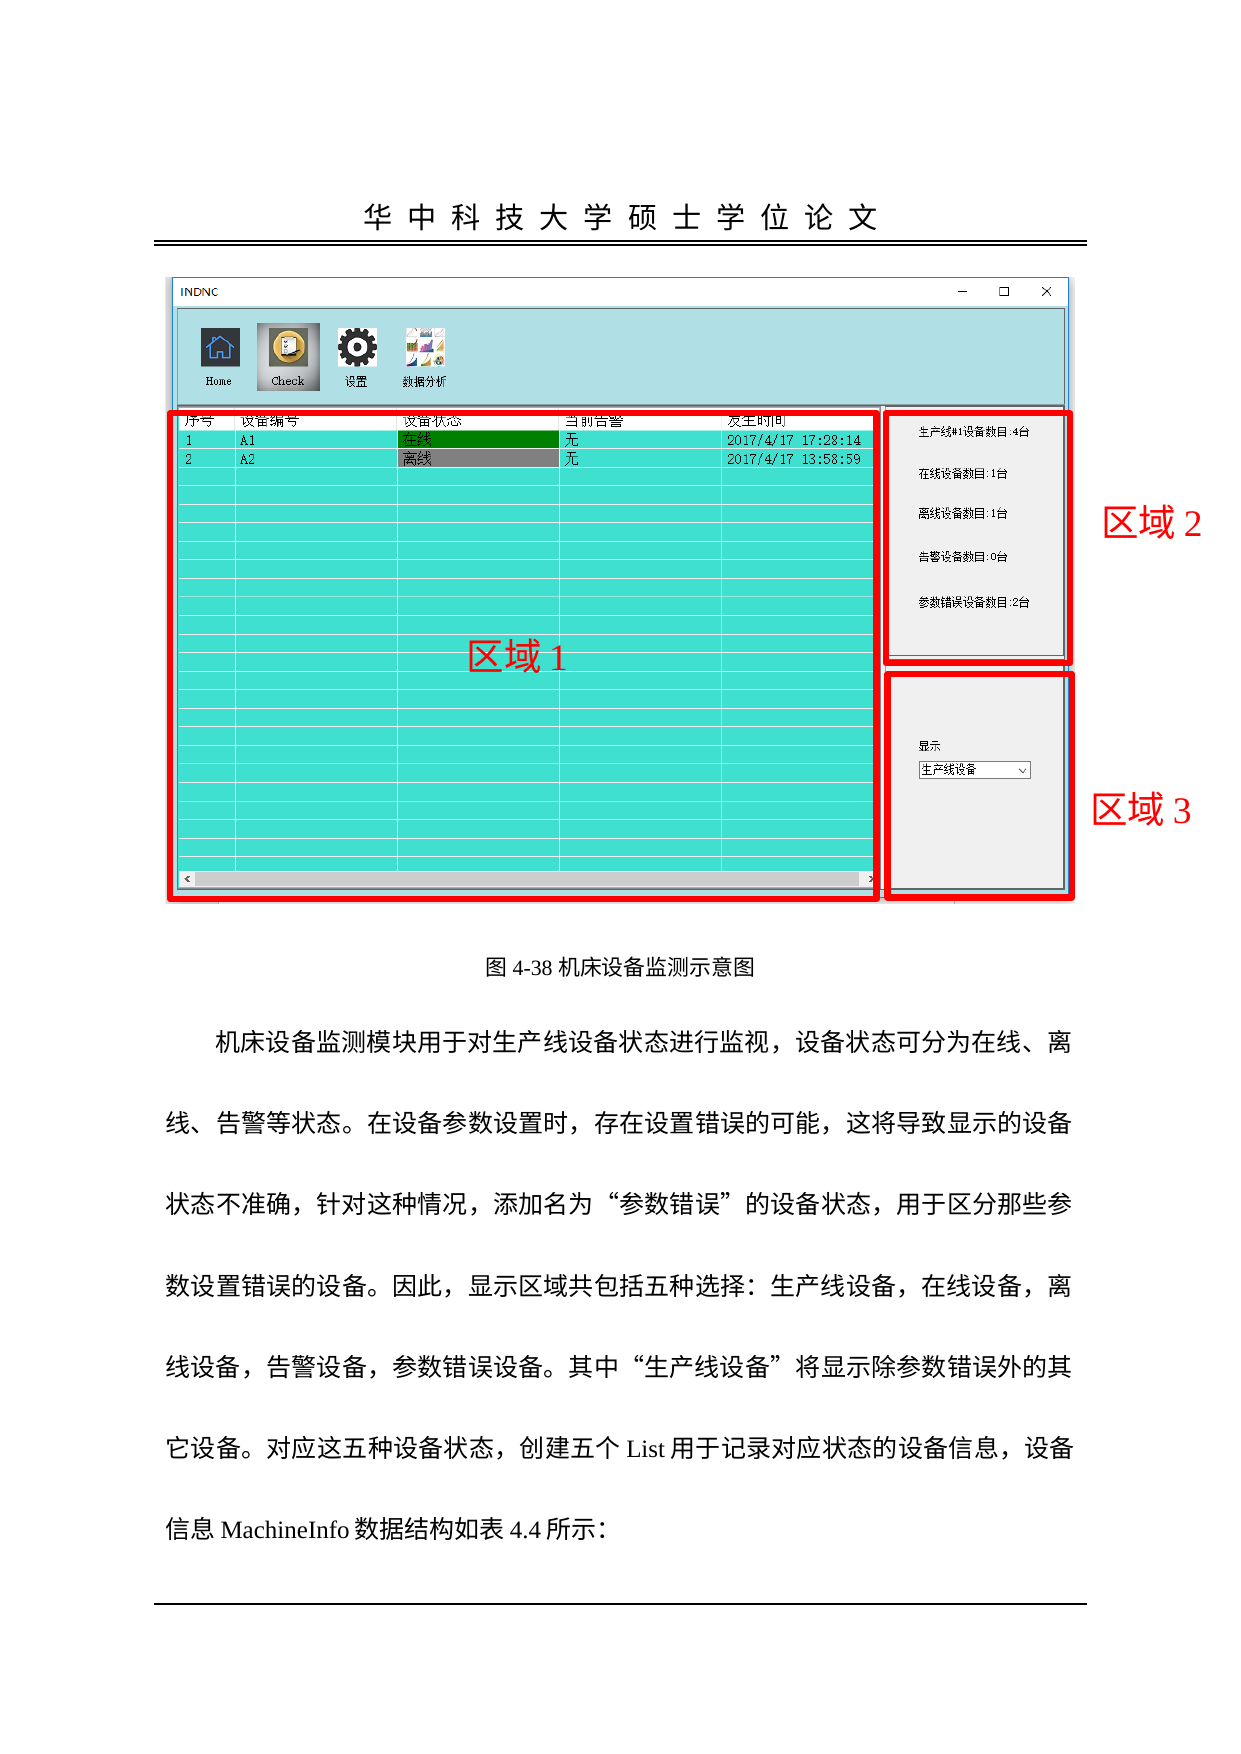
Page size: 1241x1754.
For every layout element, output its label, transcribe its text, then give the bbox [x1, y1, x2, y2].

text 机床设备监测模块用于对生产线设备状态进行监视，设备状态可分为在线、离线、告警等状态。在设备参数设置时，存在设置错误的可能，这将导致显示的设备状态不准确，针对这种情况，添加名为“参数错误”的设备状态，用于区分那些参数设置错误的设备。因此，显示区域共包括五种选择：生产线设备，在线设备，离线设备，告警设备，参数错误设备。其中“生产线设备”将显示除参数错误外的其它设备。对应这五种设备状态，创建五个List用于记录对应状态的设备信息，设备信息MachineInfo数据结构如表4.4所示： [165, 1008, 1075, 1561]
picture [891, 677, 1069, 894]
picture [165, 277, 1075, 904]
